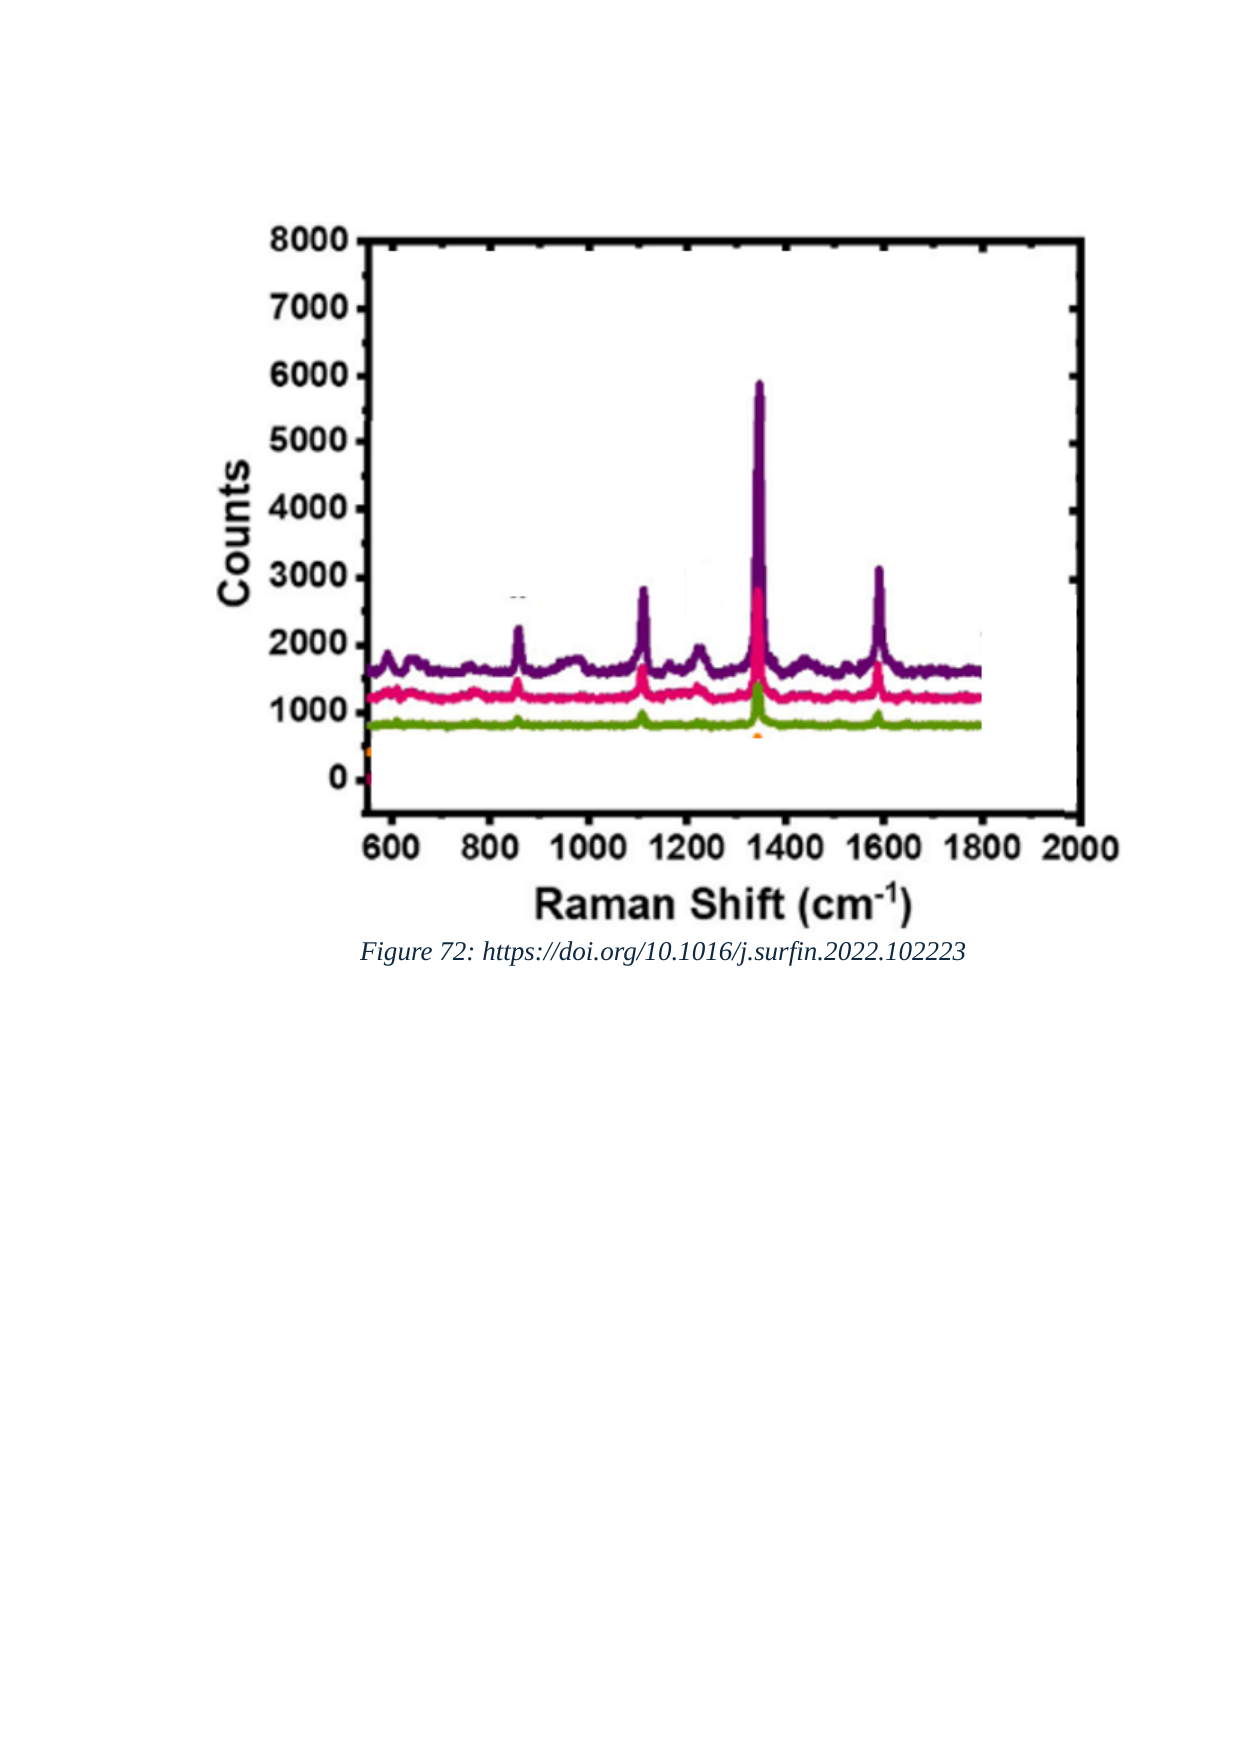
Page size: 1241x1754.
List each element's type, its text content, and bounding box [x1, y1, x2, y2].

picture [206, 206, 1122, 936]
text Figure 72: https://doi.org/10.1016/j.surfin.2022.102223 [207, 936, 1122, 966]
